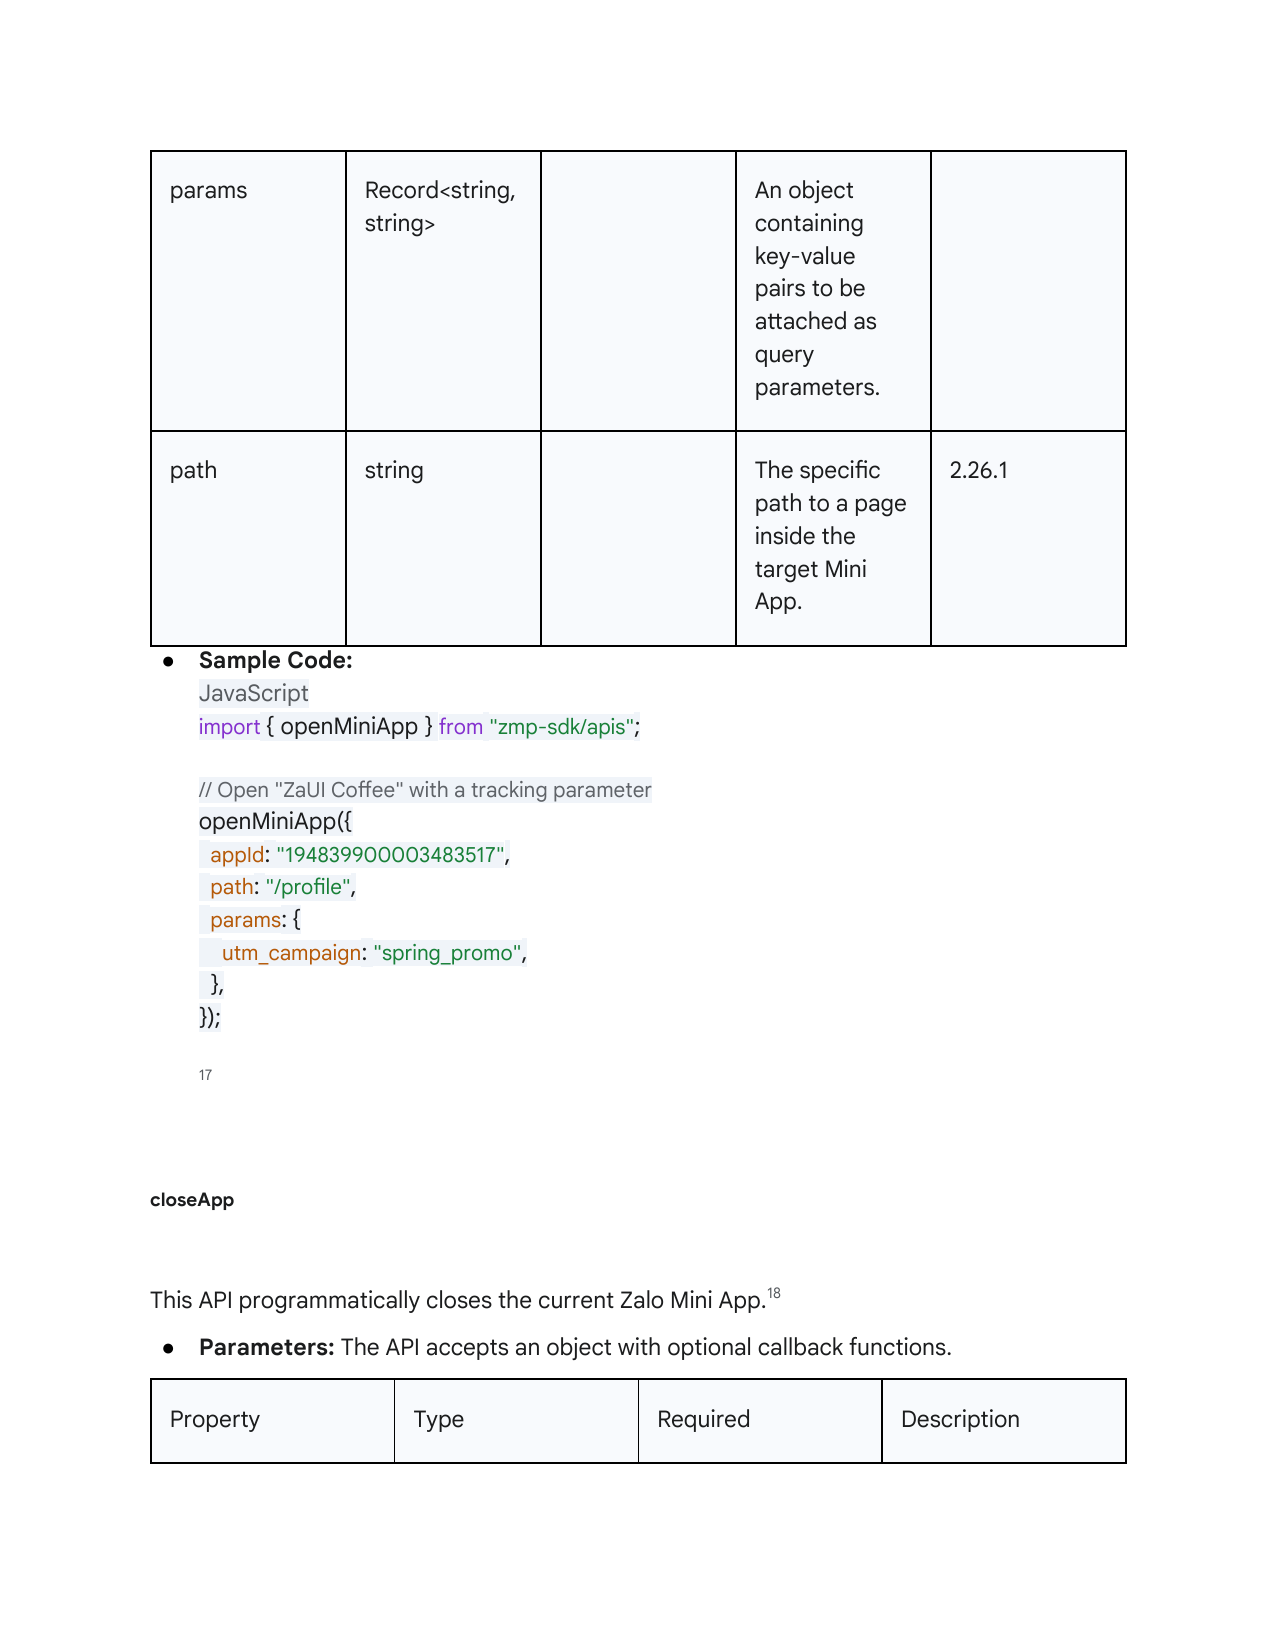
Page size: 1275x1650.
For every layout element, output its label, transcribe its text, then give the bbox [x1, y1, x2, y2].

table_cell An object containing key-value pairs to be attached as query parameters. [737, 152, 930, 430]
table_header Type [395, 1380, 638, 1462]
table_header Required [639, 1380, 881, 1462]
table_cell Record<string, string> [347, 152, 540, 430]
table_cell 2.26.1 [932, 432, 1125, 645]
text This API programmatically closes the current Zalo Mini App.18 [150, 1285, 1125, 1316]
table_cell [542, 152, 735, 430]
table_cell params [152, 152, 345, 430]
subtitle closeApp [150, 1188, 1125, 1211]
table_cell [542, 432, 735, 645]
table_cell The specific path to a page inside the target Mini App. [737, 432, 930, 645]
table_header Description [883, 1380, 1125, 1462]
table_cell path [152, 432, 345, 645]
list Sample Code: JavaScript import { openMiniApp } from "zmp-sdk/apis"; // Open "ZaUI Coffee" with a tracking parameter openMiniApp({ appId: "194839900003483517", path: "/profile", params: { utm_campaign: "spring_promo", }, }); 17 [161, 647, 1125, 1098]
table_cell [932, 152, 1125, 430]
table_header Property [152, 1380, 394, 1462]
table_cell string [347, 432, 540, 645]
list Parameters: The API accepts an object with optional callback functions. [161, 1333, 1125, 1362]
